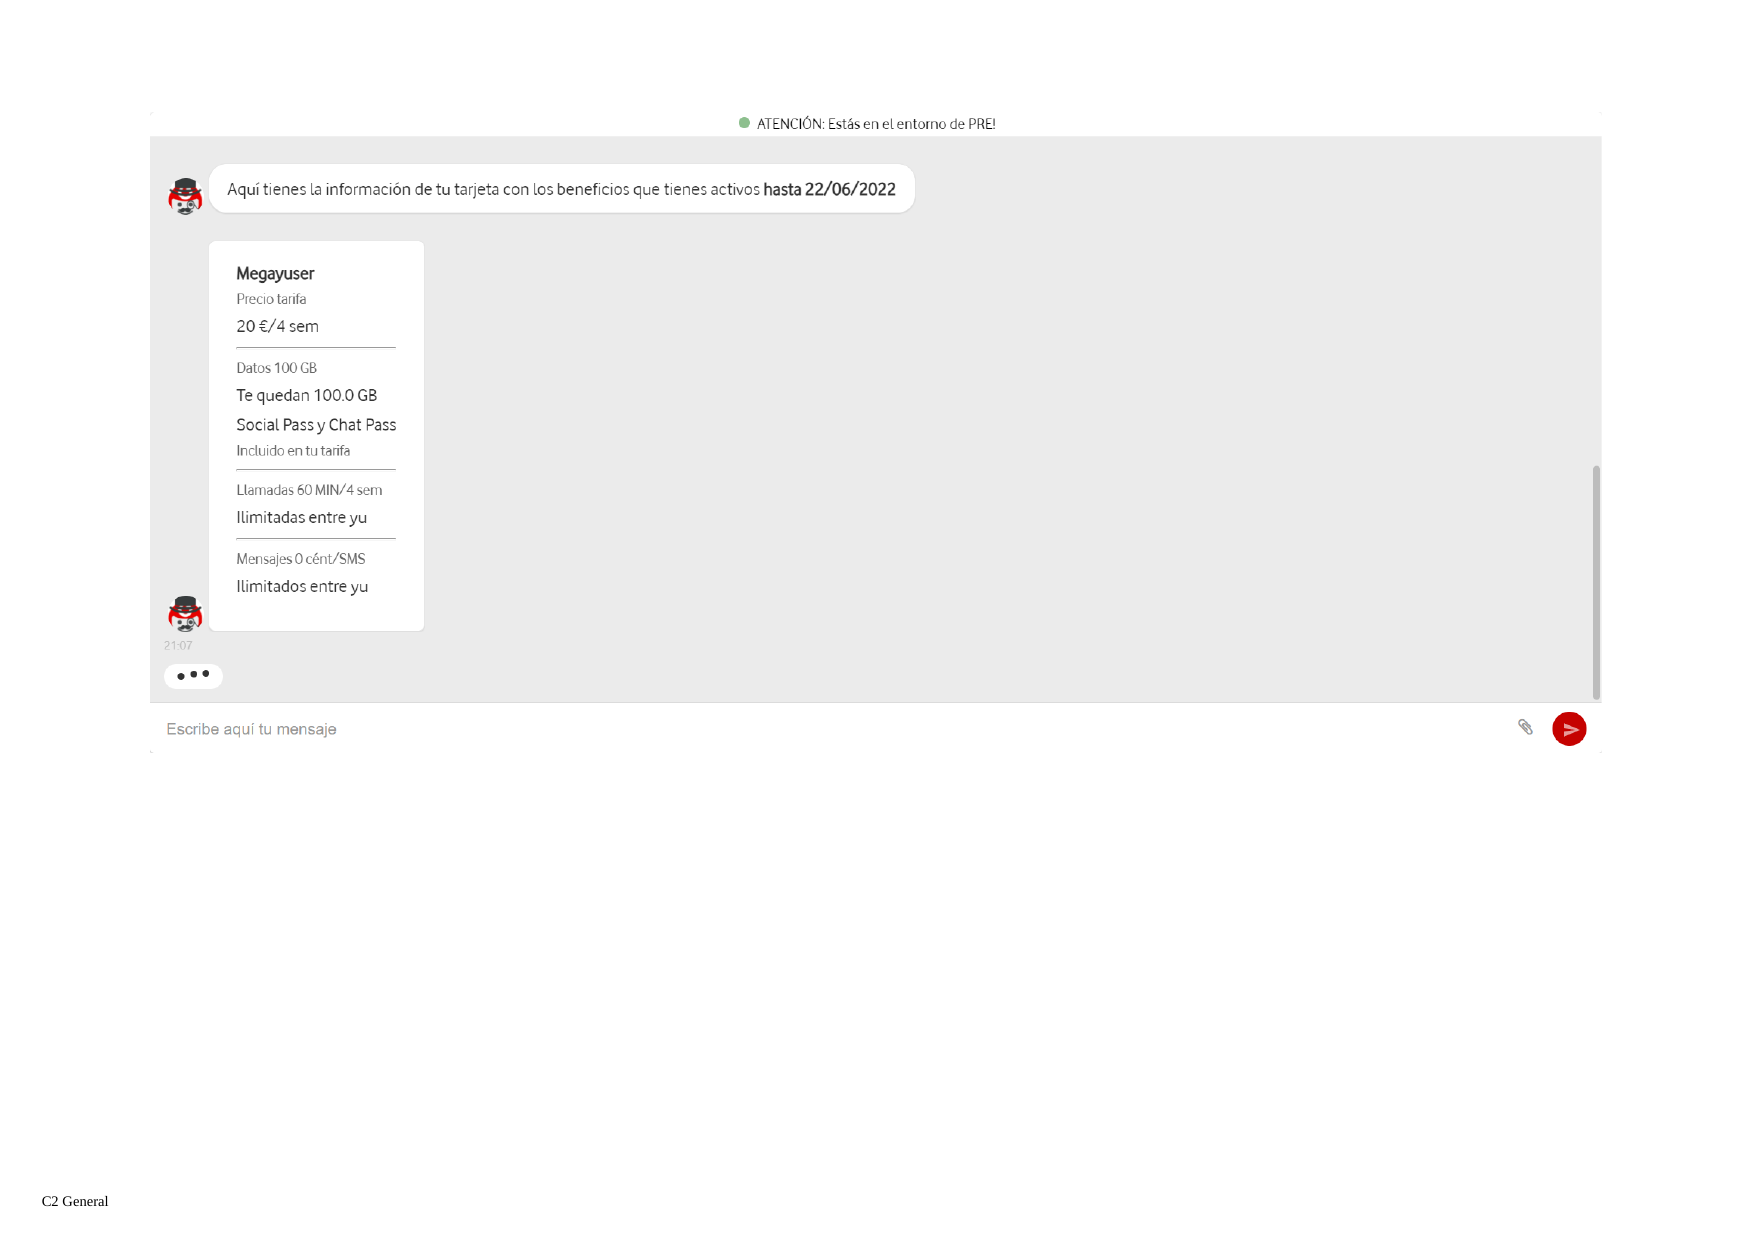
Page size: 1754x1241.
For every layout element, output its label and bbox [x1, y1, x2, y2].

picture [150, 112, 1602, 753]
